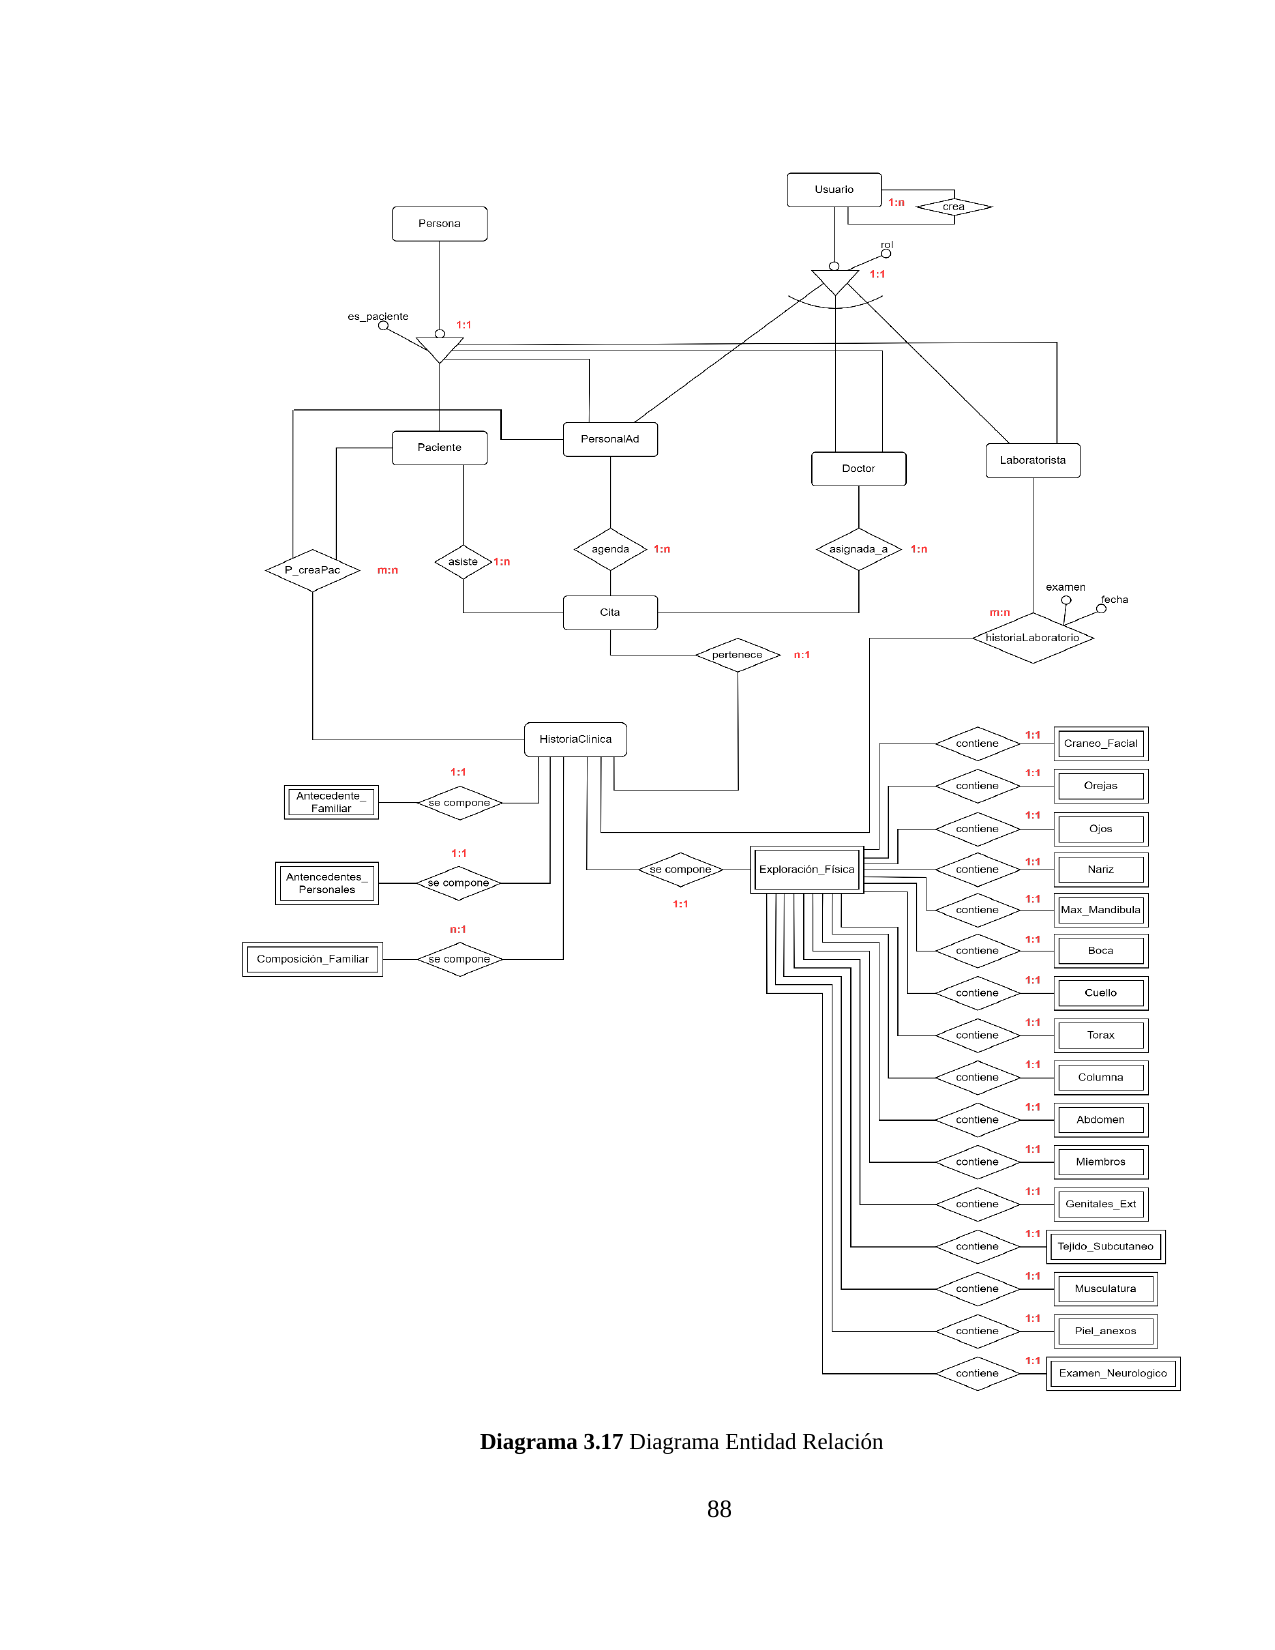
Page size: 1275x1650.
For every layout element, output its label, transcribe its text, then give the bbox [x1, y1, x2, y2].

text Diagrama 3.17 Diagrama Entidad Relación [236, 1428, 1127, 1454]
picture [232, 164, 1190, 1400]
